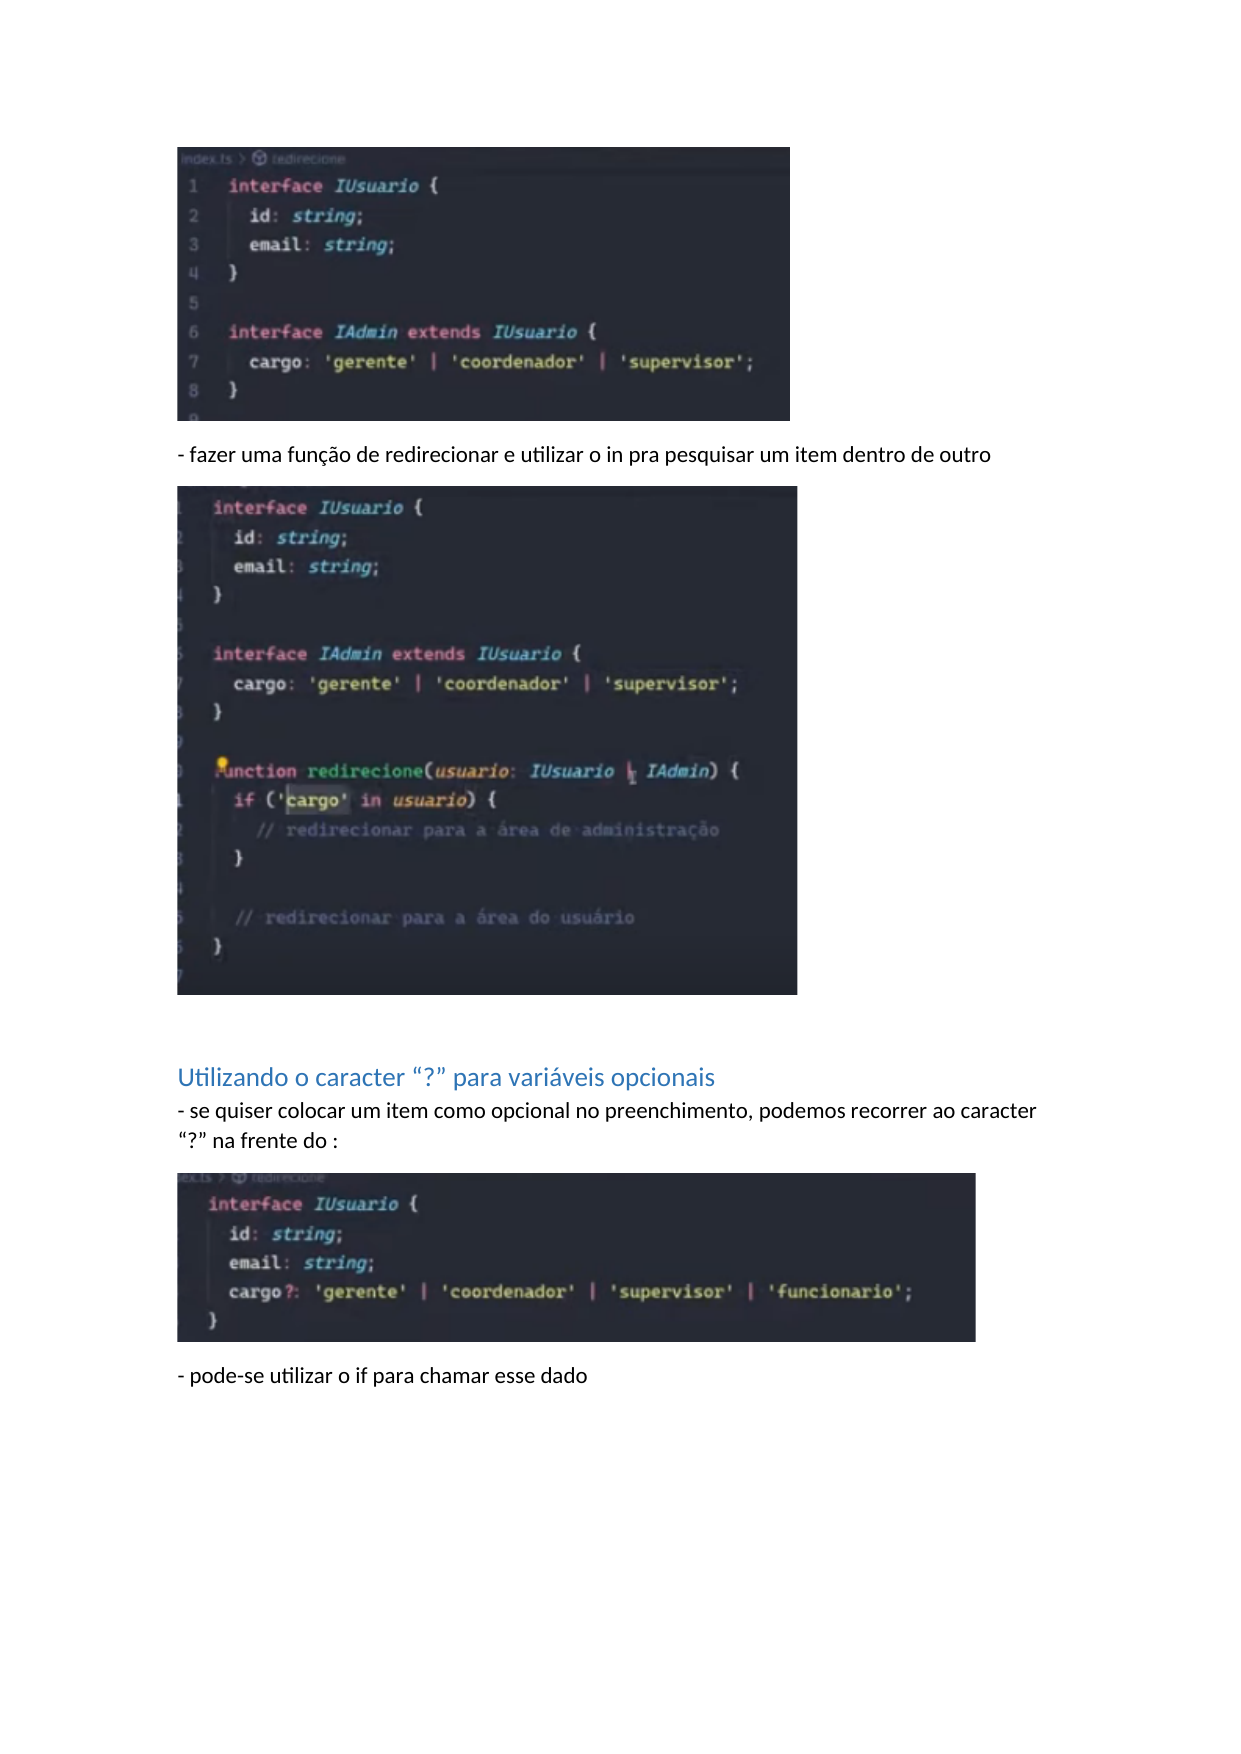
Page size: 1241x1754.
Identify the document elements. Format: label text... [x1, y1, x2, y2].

picture [177, 1173, 976, 1342]
text - pode-se utilizar o if para chamar esse dado [177, 1361, 1063, 1389]
subtitle Utilizando o caracter “?” para variáveis opcionais [177, 1060, 1063, 1093]
text - fazer uma função de redirecionar e utilizar o in pra pesquisar um item dentro de outro [177, 440, 1063, 468]
text - se quiser colocar um item como opcional no preenchimento, podemos recorrer ao caracter “?” na frente do : [177, 1096, 1063, 1154]
picture [177, 486, 798, 995]
picture [177, 147, 790, 421]
